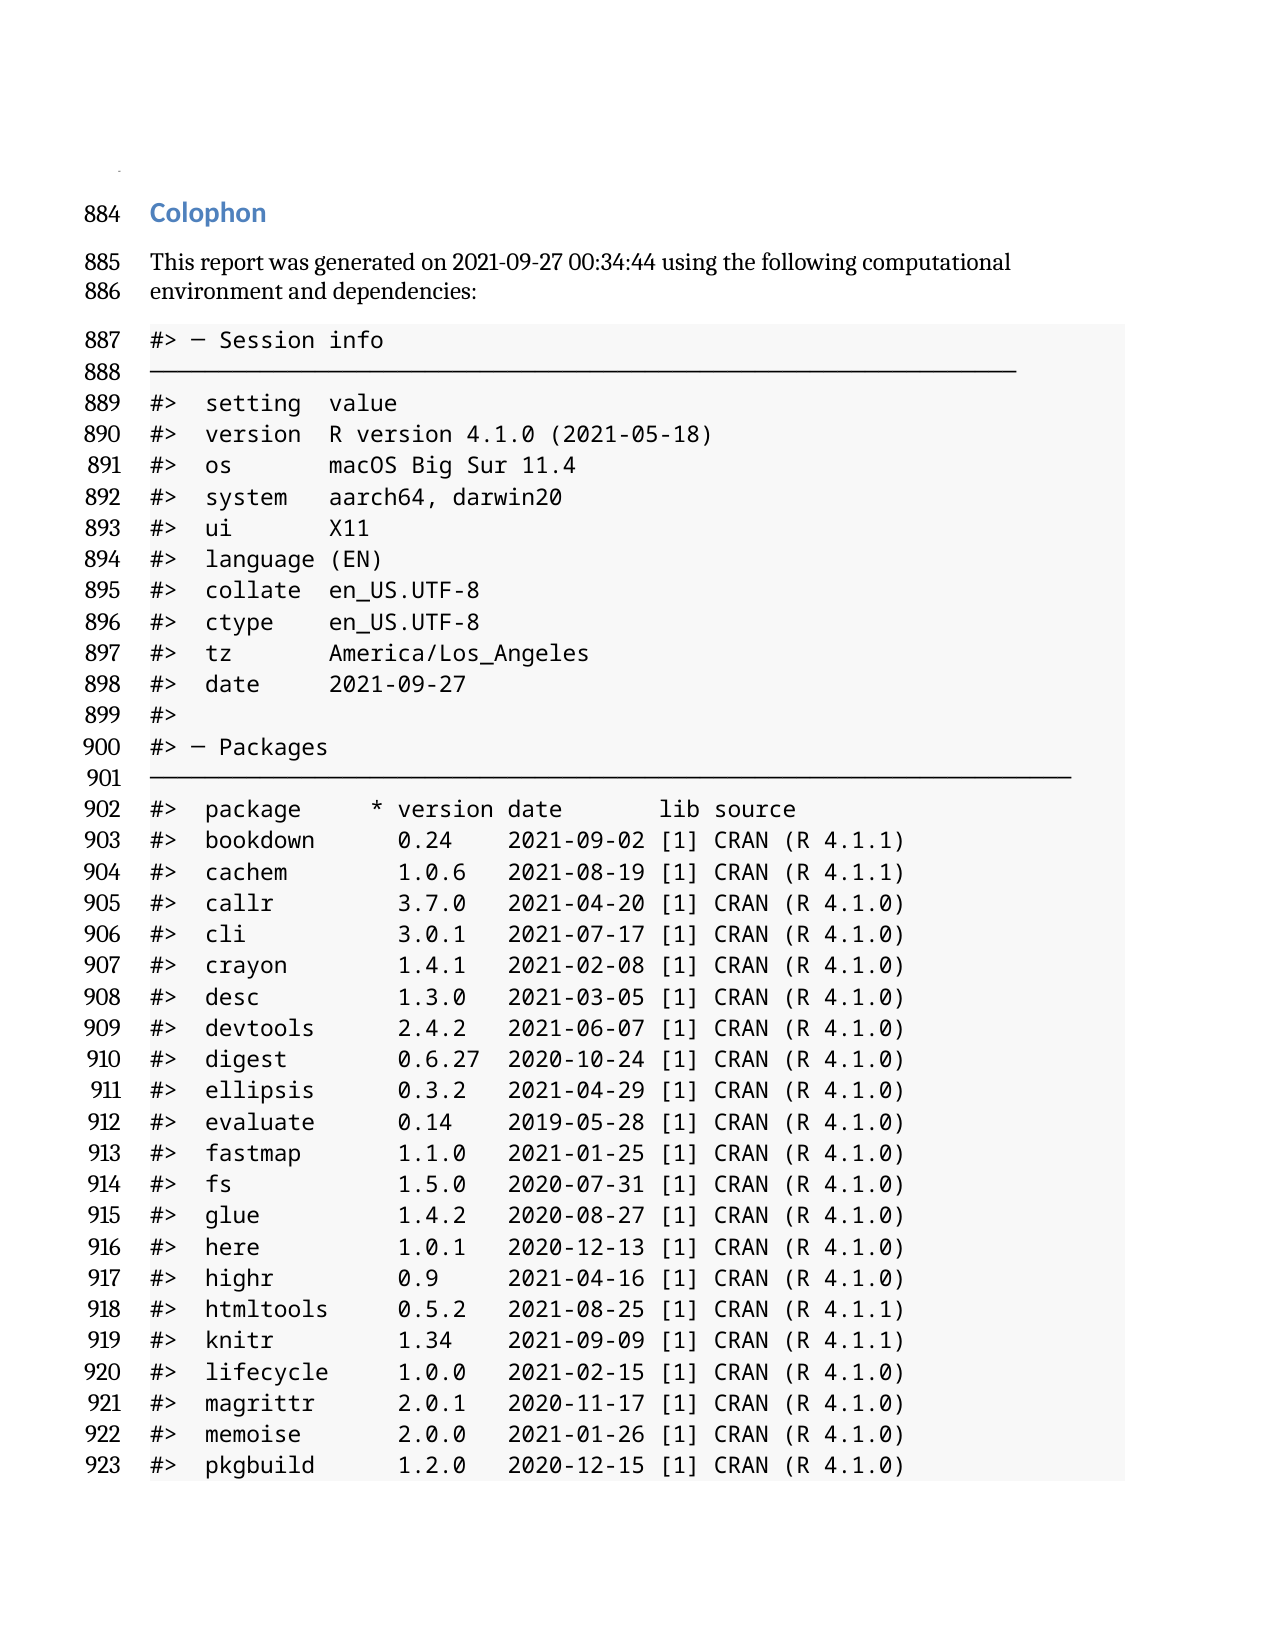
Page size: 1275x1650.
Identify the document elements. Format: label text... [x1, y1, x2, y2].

subtitle Colophon [150, 194, 1125, 229]
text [150, 324, 1125, 1481]
text This report was generated on 2021-09-27 00:34:44 using the following computational environment and dependencies: [150, 248, 1125, 306]
